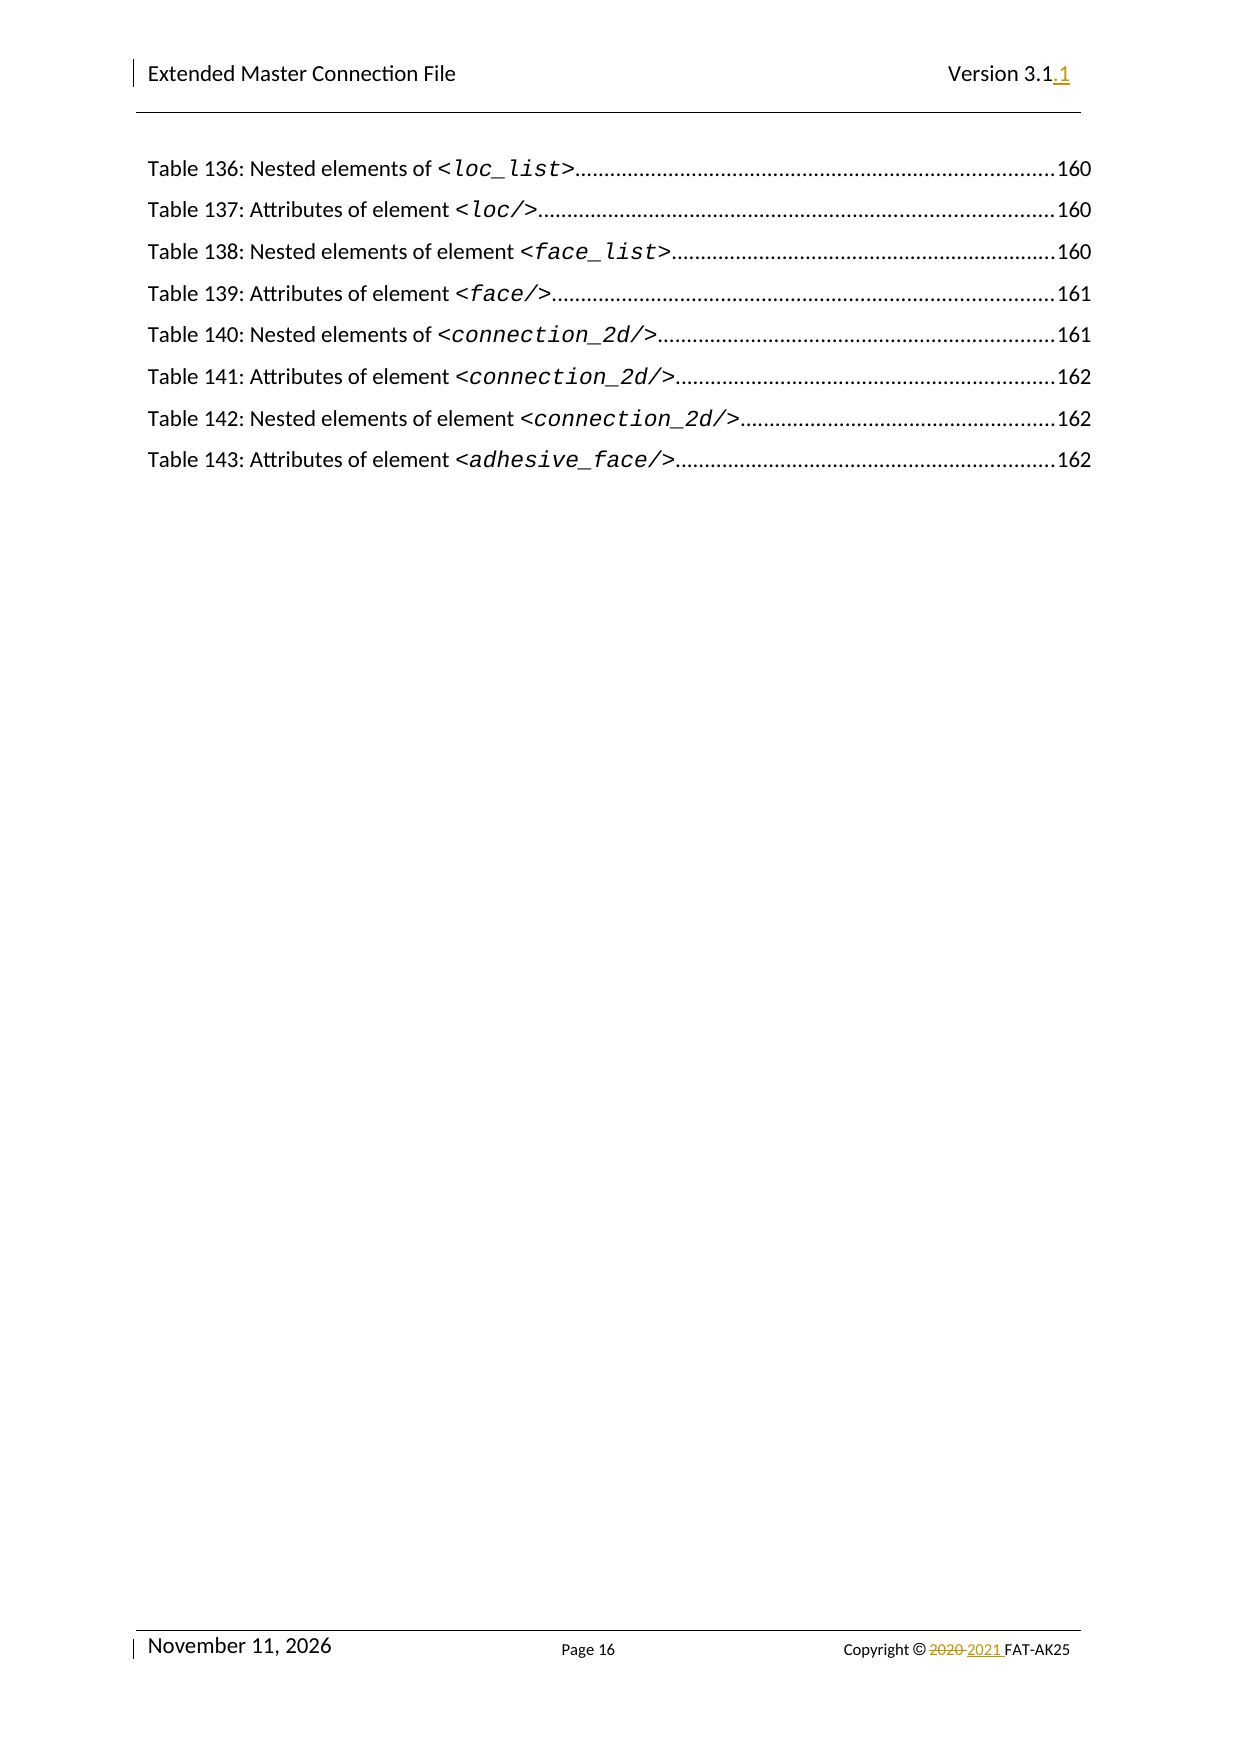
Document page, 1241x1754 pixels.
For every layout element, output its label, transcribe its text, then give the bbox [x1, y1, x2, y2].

text Table 142: Nested elements of element <connection_2d/> 162 [148, 404, 1092, 433]
text Table 136: Nested elements of <loc_list> 160 [148, 154, 1092, 183]
text Table 139: Attributes of element <face/> 161 [148, 279, 1092, 308]
text Table 137: Attributes of element <loc/> 160 [148, 195, 1092, 224]
text Table 138: Nested elements of element <face_list> 160 [148, 237, 1092, 266]
text Table 140: Nested elements of <connection_2d/> 161 [148, 320, 1092, 349]
text Table 141: Attributes of element <connection_2d/> 162 [148, 362, 1092, 391]
text Table 143: Attributes of element <adhesive_face/> 162 [148, 445, 1092, 474]
